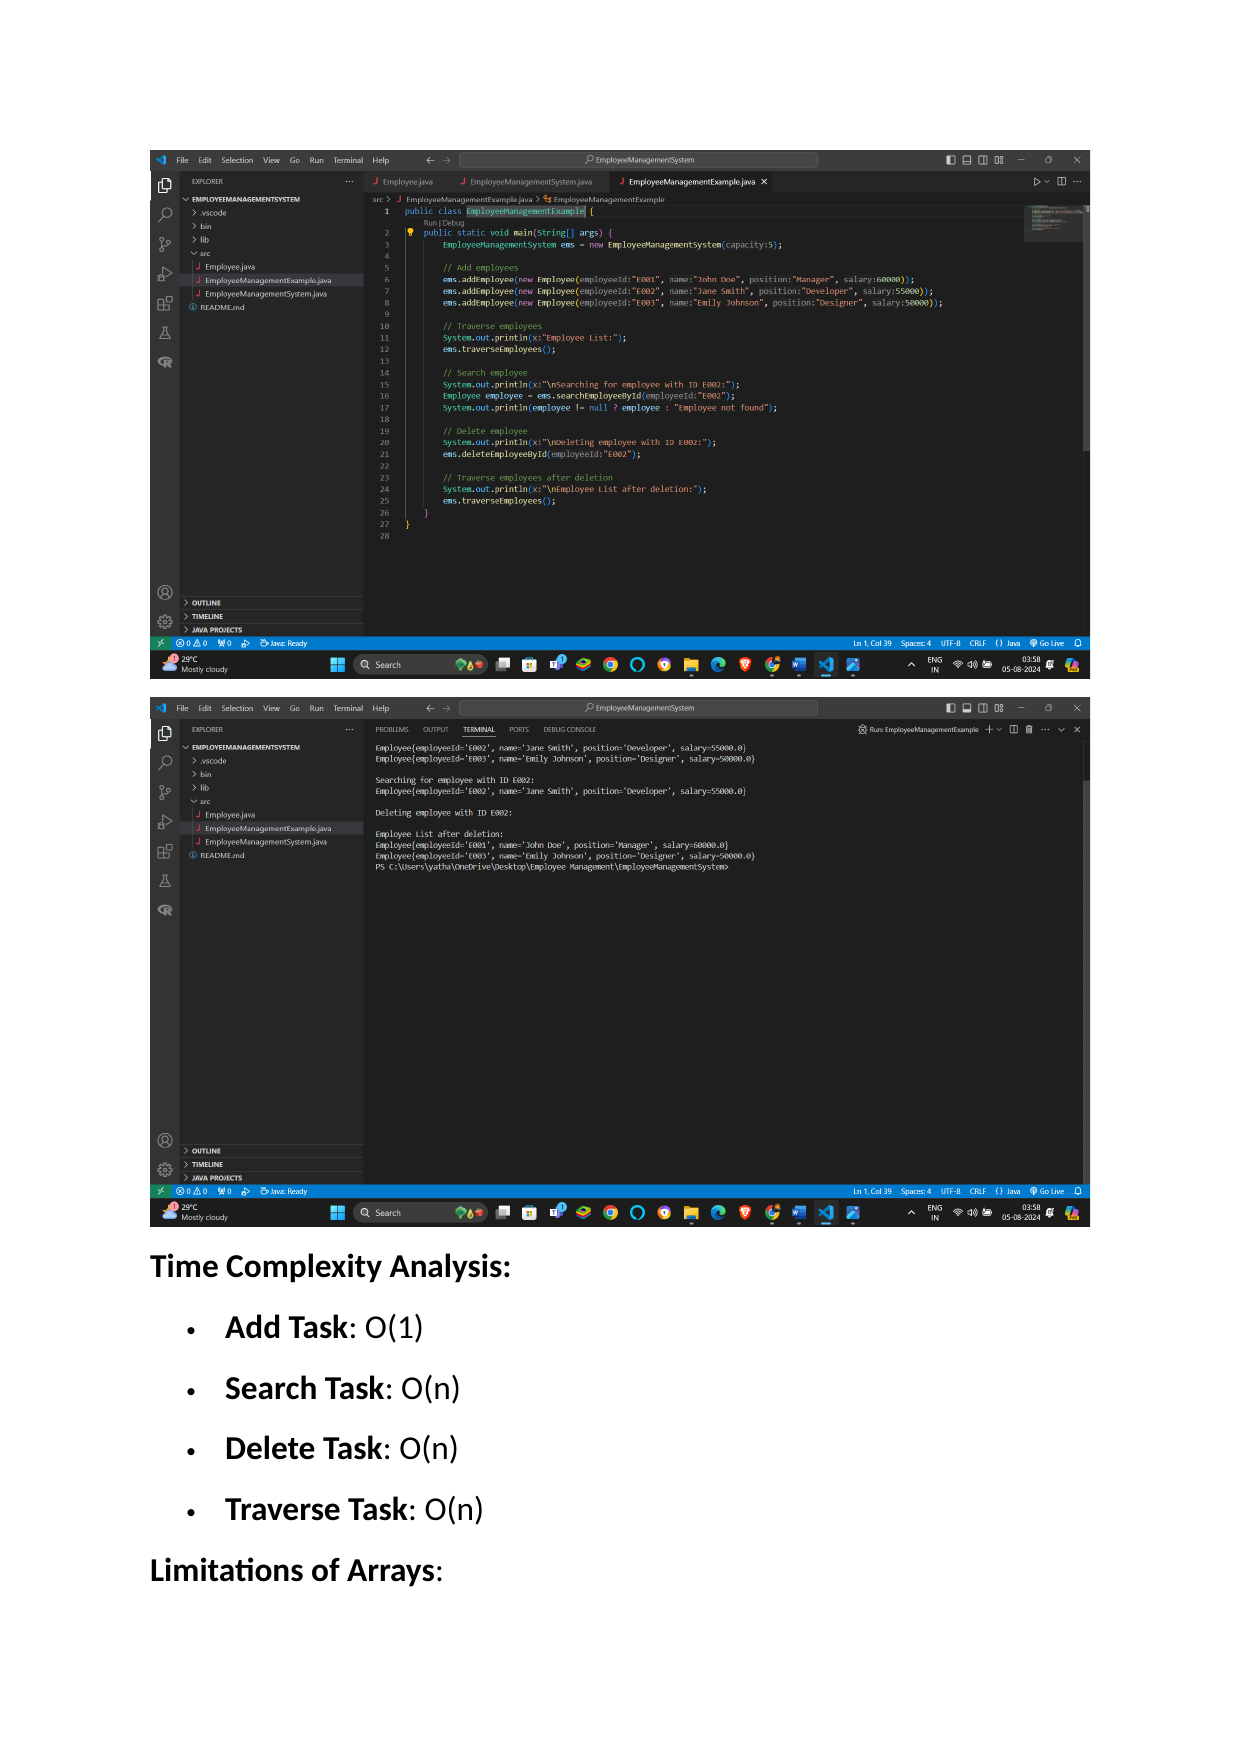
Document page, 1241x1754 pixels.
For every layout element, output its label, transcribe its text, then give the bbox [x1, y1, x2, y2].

picture [150, 150, 1091, 679]
picture [150, 697, 1091, 1227]
list Traverse Task: O(n) [187, 1488, 1090, 1529]
list Search Task: O(n) [187, 1367, 1090, 1407]
list Delete Task: O(n) [187, 1427, 1090, 1468]
text Limitations of Arrays: [150, 1548, 1090, 1589]
text Time Complexity Analysis: [150, 1245, 1090, 1286]
list Add Task: O(1) [187, 1306, 1090, 1347]
